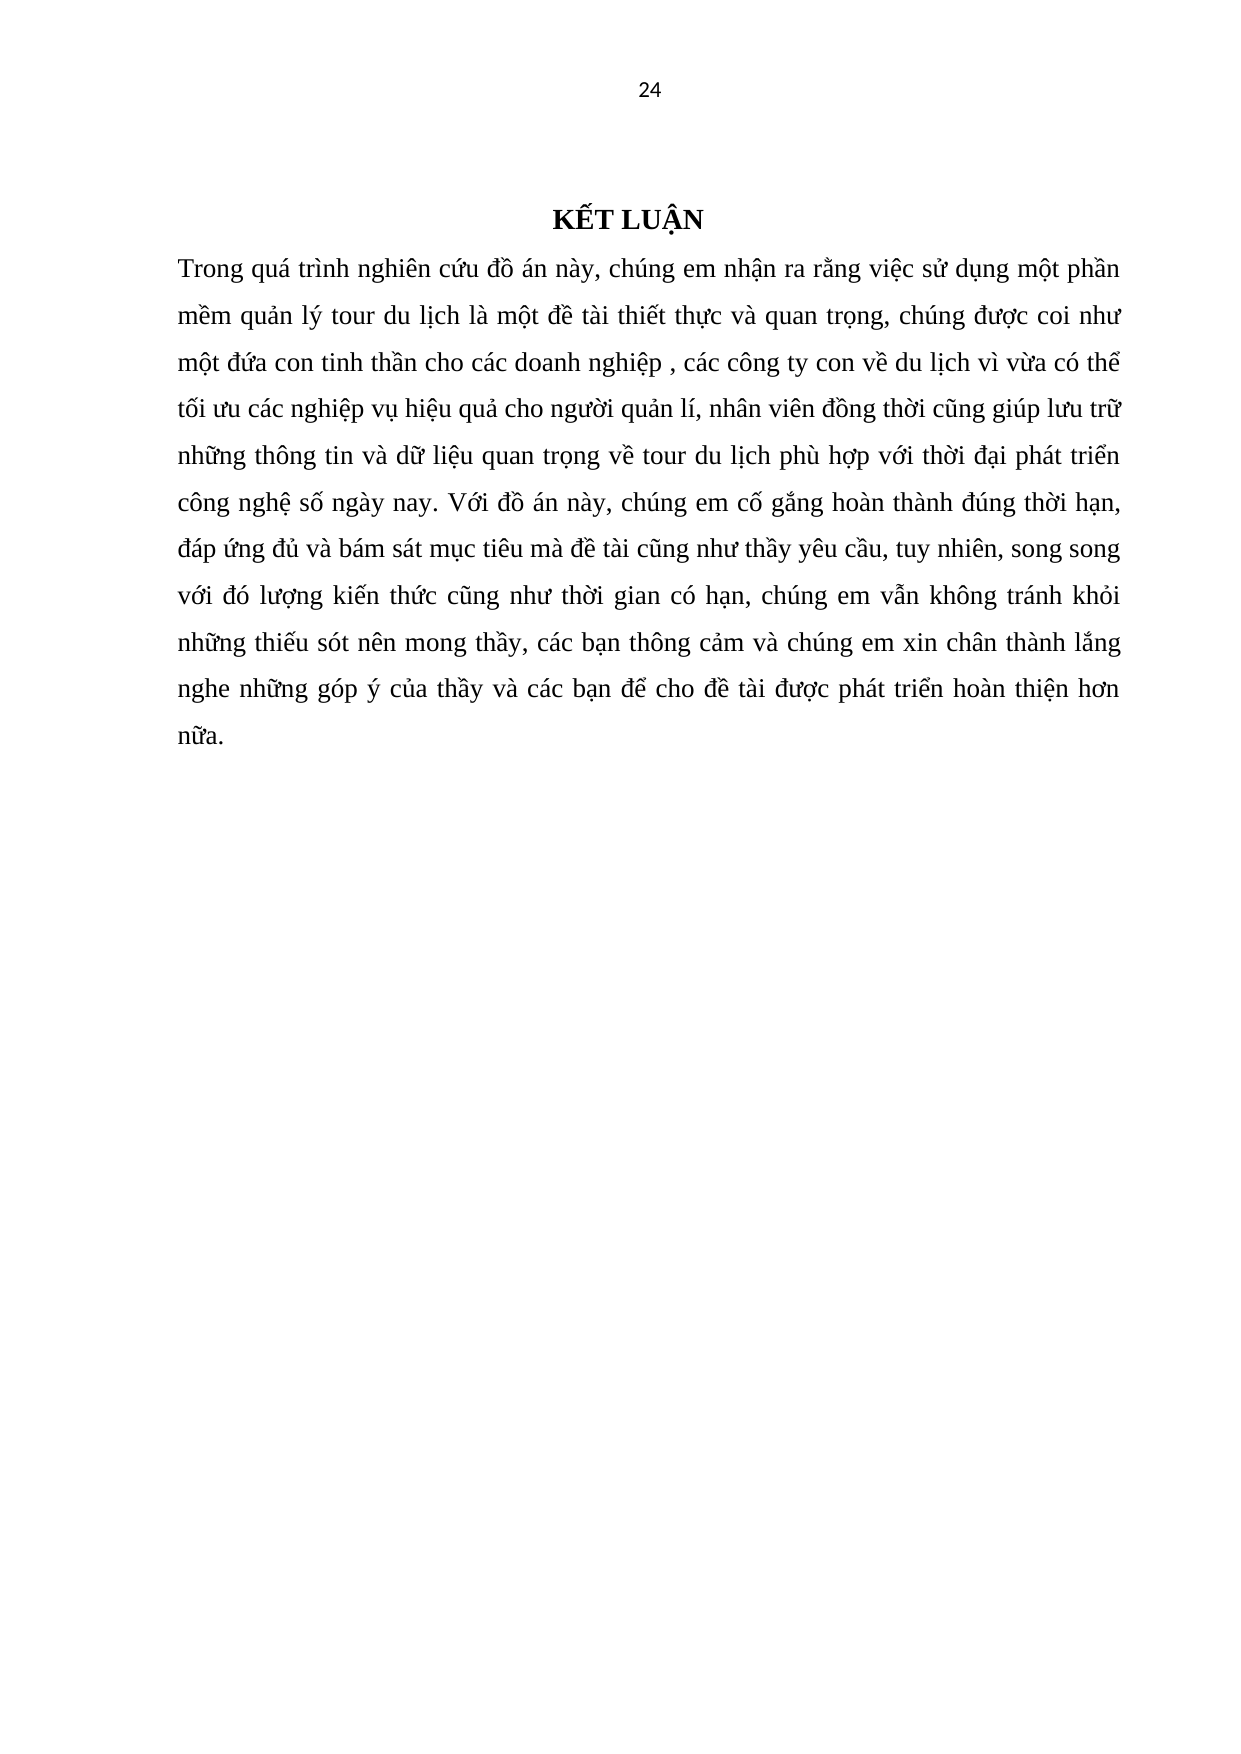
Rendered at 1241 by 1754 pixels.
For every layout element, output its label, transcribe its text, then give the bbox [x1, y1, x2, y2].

text Trong quá trình nghiên cứu đồ án này, chúng em nhận ra rằng việc sử dụng một phần mềm quản lý tour du lịch là một đề tài thiết thực và quan trọng, chúng được coi như một đứa con tinh thần cho các doanh nghiệp , các công ty con về du lịch vì vừa có thể tối ưu các nghiệp vụ hiệu quả cho người quản lí, nhân viên đồng thời cũng giúp lưu trữ những thông tin và dữ liệu quan trọng về tour du lịch phù hợp với thời đại phát triển công nghệ số ngày nay. Với đồ án này, chúng em cố gắng hoàn thành đúng thời hạn, đáp ứng đủ và bám sát mục tiêu mà đề tài cũng như thầy yêu cầu, tuy nhiên, song song với đó lượng kiến thức cũng như thời gian có hạn, chúng em vẫn không tránh khỏi những thiếu sót nên mong thầy, các bạn thông cảm và chúng em xin chân thành lắng nghe những góp ý của thầy và các bạn để cho đề tài được phát triển hoàn thiện hơn nữa. [177, 252, 1122, 750]
subtitle KẾT LUẬN [477, 202, 1122, 236]
